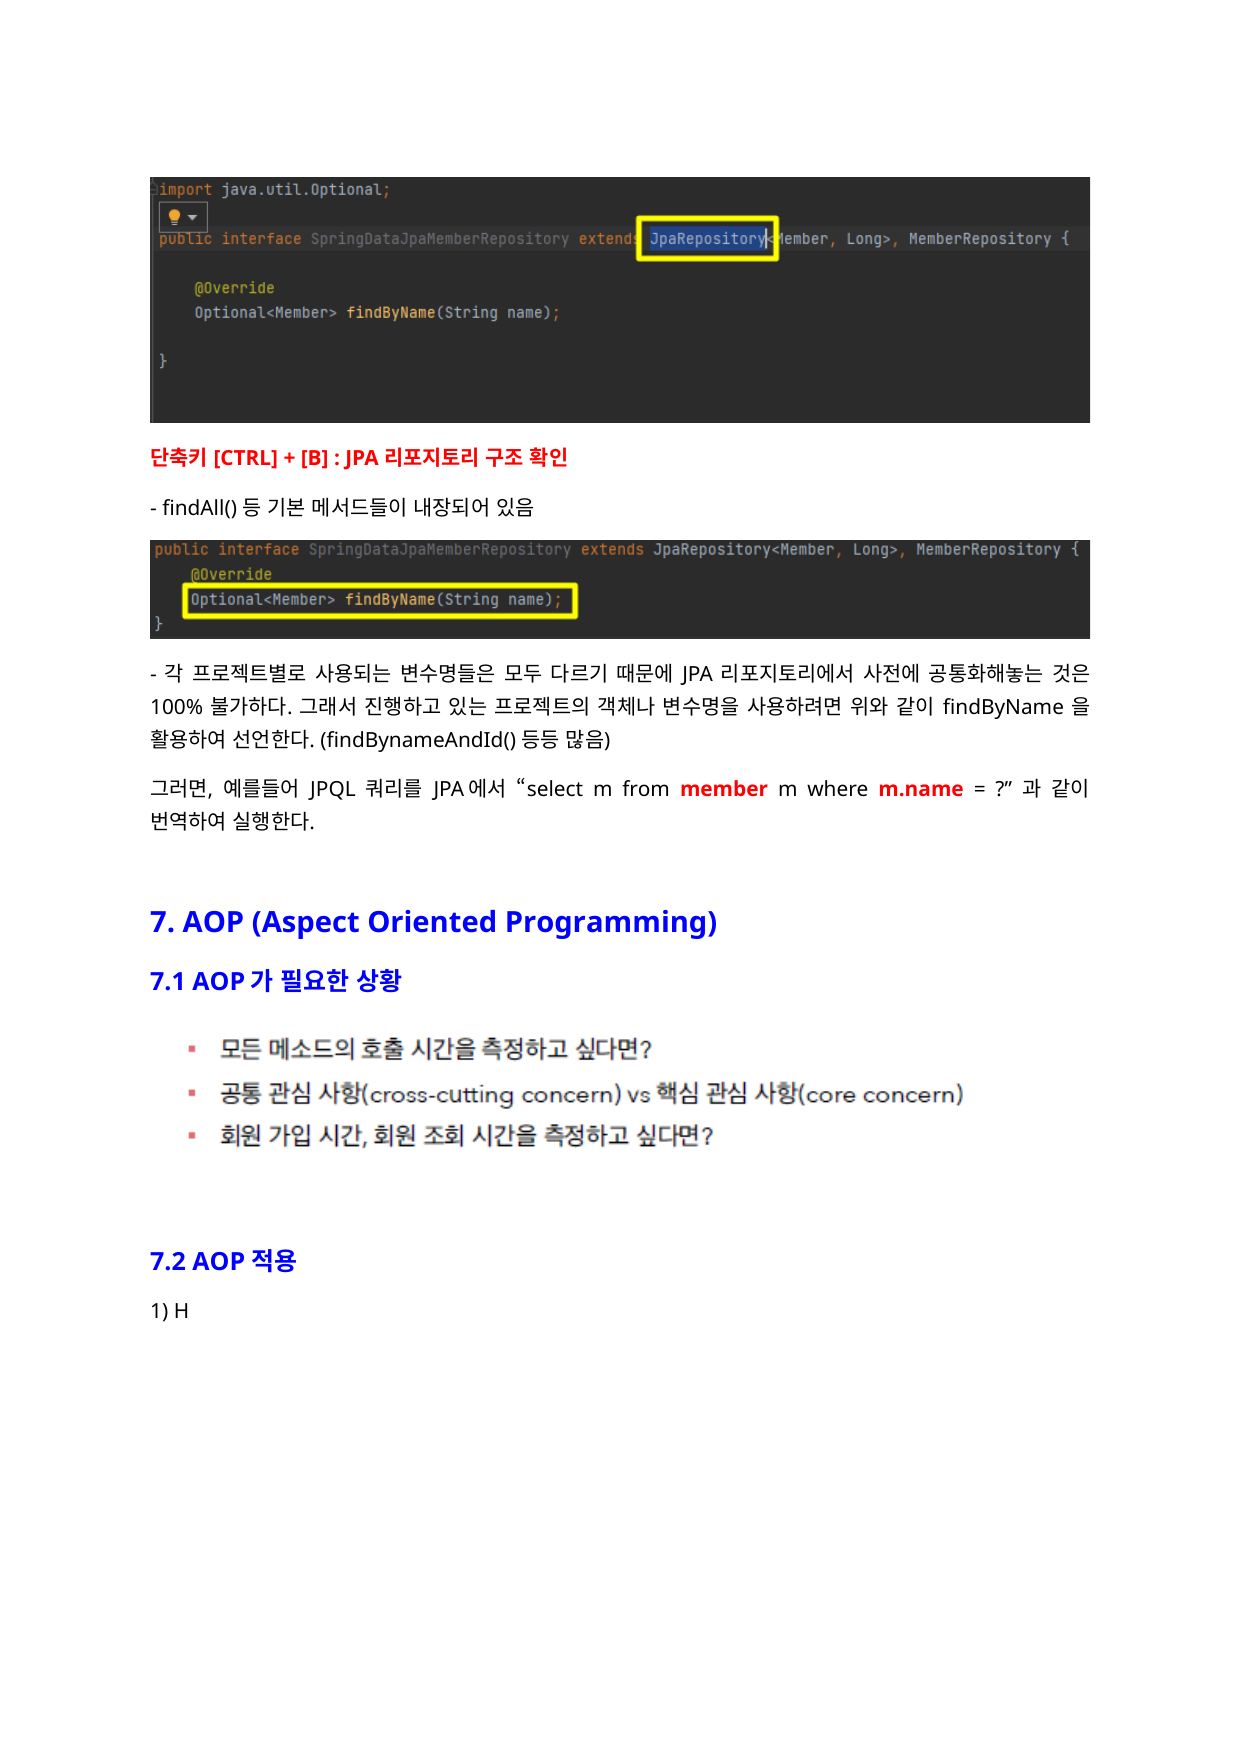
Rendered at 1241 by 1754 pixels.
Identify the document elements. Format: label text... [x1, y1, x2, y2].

text 1) H [150, 1297, 1090, 1325]
subtitle 7.2 AOP 적용 [150, 1241, 1090, 1277]
text - findAll() 등 기본 메서드들이 내장되어 있음 [150, 491, 1090, 521]
text - 각 프로젝트별로 사용되는 변수명들은 모두 다르기 때문에 JPA 리포지토리에서 사전에 공통화해놓는 것은 100% 불가하다. 그래서 진행하고 있는 프로젝트의 객체나 변수명을 사용하려면 위와 같이 findByName 을 활용하여 선언한다. (findBynameAndId() 등등 많음) [150, 658, 1090, 753]
text 단축키 [CTRL] + [B] : JPA 리포지토리 구조 확인 [150, 441, 1090, 472]
picture [150, 540, 1091, 639]
text 그러면, 예를들어 JPQL 쿼리를 JPA에서 “select m from member m where m.name = ?” 과 같이 번역하여 실행한다. [150, 772, 1090, 835]
subtitle 7.1 AOP가 필요한 상황 [150, 961, 1090, 997]
subtitle 7. AOP (Aspect Oriented Programming) [150, 902, 1090, 941]
picture [150, 177, 1091, 423]
picture [150, 1017, 1041, 1175]
